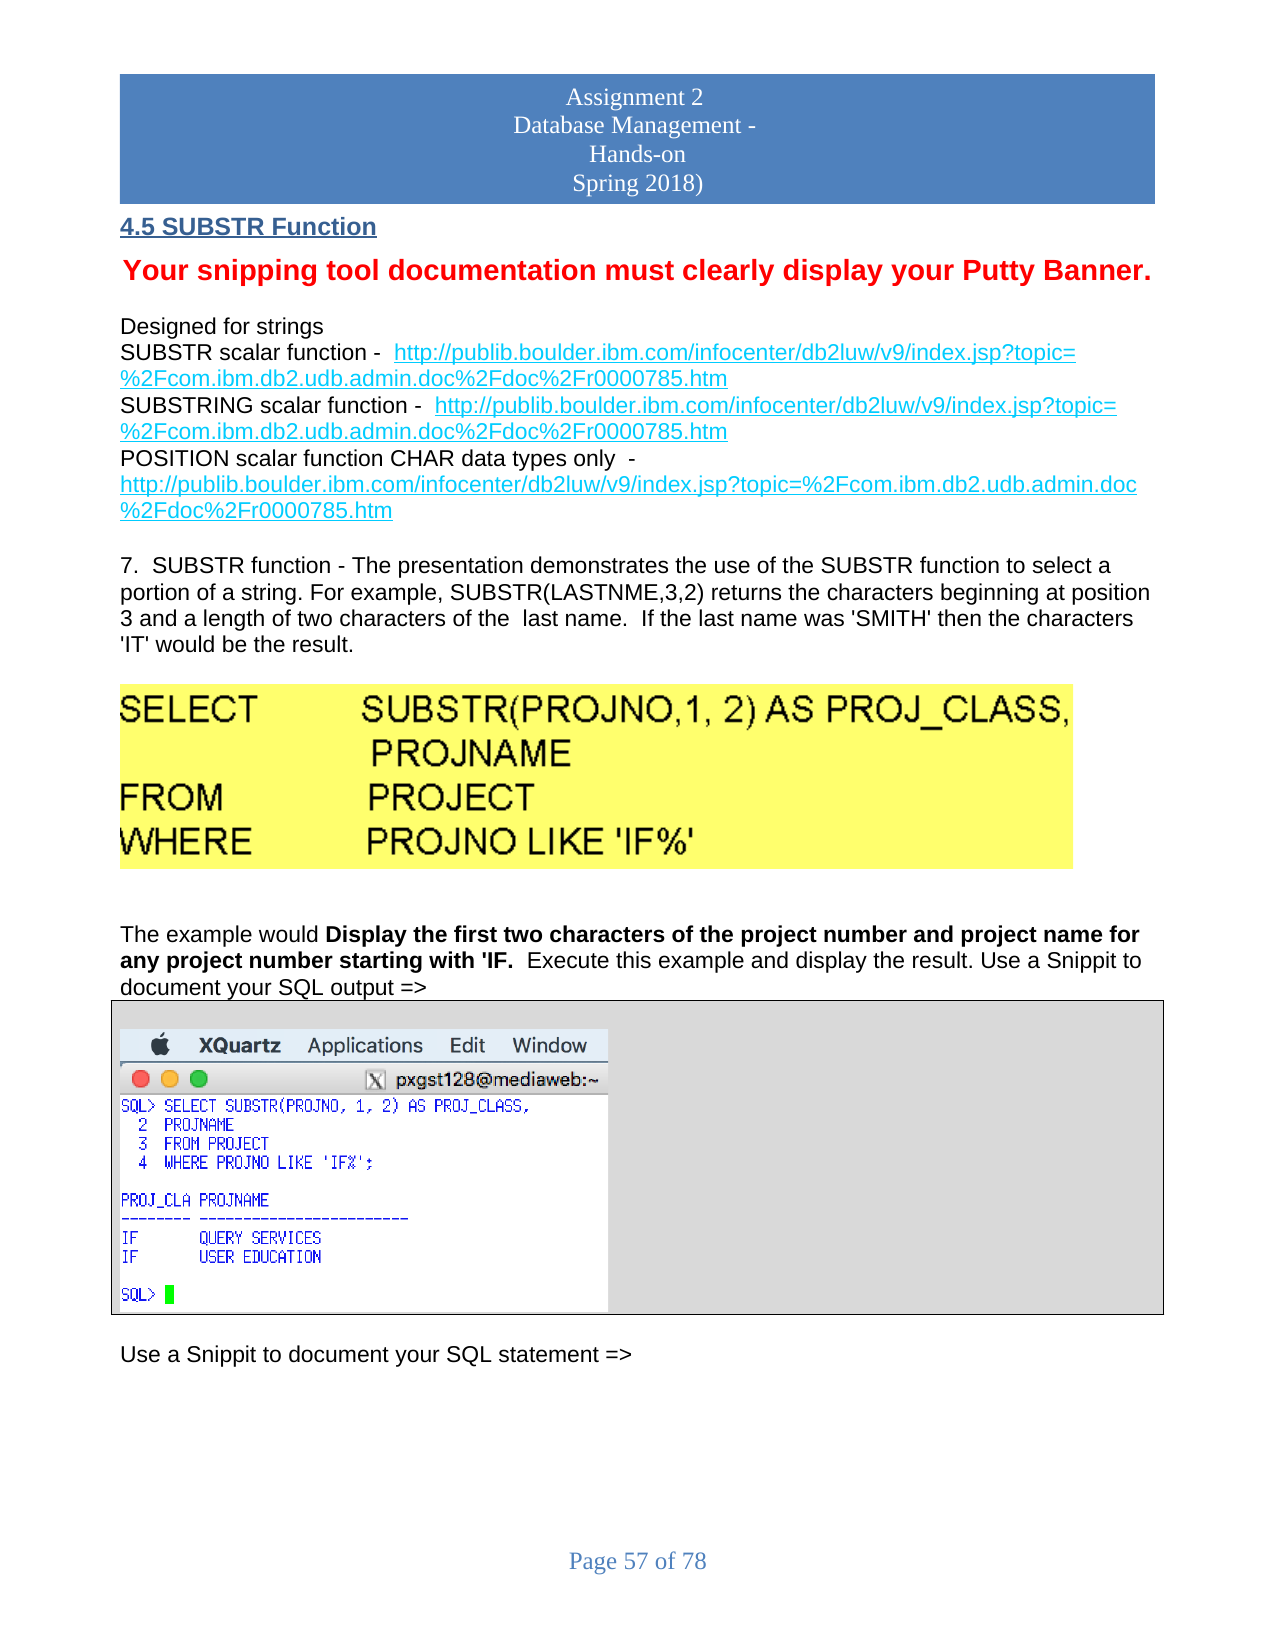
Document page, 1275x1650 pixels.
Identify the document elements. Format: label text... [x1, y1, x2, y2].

subtitle 4.5 SUBSTR Function [120, 204, 1155, 240]
picture [120, 1029, 609, 1312]
text Your snipping tool documentation must clearly display your Putty Banner. [120, 253, 1155, 286]
text Designed for strings [120, 313, 1155, 339]
picture [120, 684, 1074, 869]
text 7. SUBSTR function - The presentation demonstrates the use of the SUBSTR function to select a portion of a string. For example, SUBSTR(LASTNME,3,2) returns the characters beginning at position 3 and a length of two characters of the last name. If the last name was 'SMITH' then the characters 'IT' would be the result. [120, 552, 1155, 658]
text The example would Display the first two characters of the project number and project name for any project number starting with 'IF. Execute this example and display the result. Use a Snippit to document your SQL output => [120, 921, 1155, 1000]
text POSITION scalar function CHAR data types only - http://publib.boulder.ibm.com/infocenter/db2luw/v9/index.jsp?topic=%2Fcom.ibm.db2.udb.admin.doc%2Fdoc%2Fr0000785.htm [120, 444, 1155, 523]
text Use a Snippit to document your SQL statement => [120, 1341, 1155, 1368]
text SUBSTR scalar function - http://publib.boulder.ibm.com/infocenter/db2luw/v9/index.jsp?topic=%2Fcom.ibm.db2.udb.admin.doc%2Fdoc%2Fr0000785.htm [120, 339, 1155, 392]
text SUBSTRING scalar function - http://publib.boulder.ibm.com/infocenter/db2luw/v9/index.jsp?topic=%2Fcom.ibm.db2.udb.admin.doc%2Fdoc%2Fr0000785.htm [120, 392, 1155, 444]
